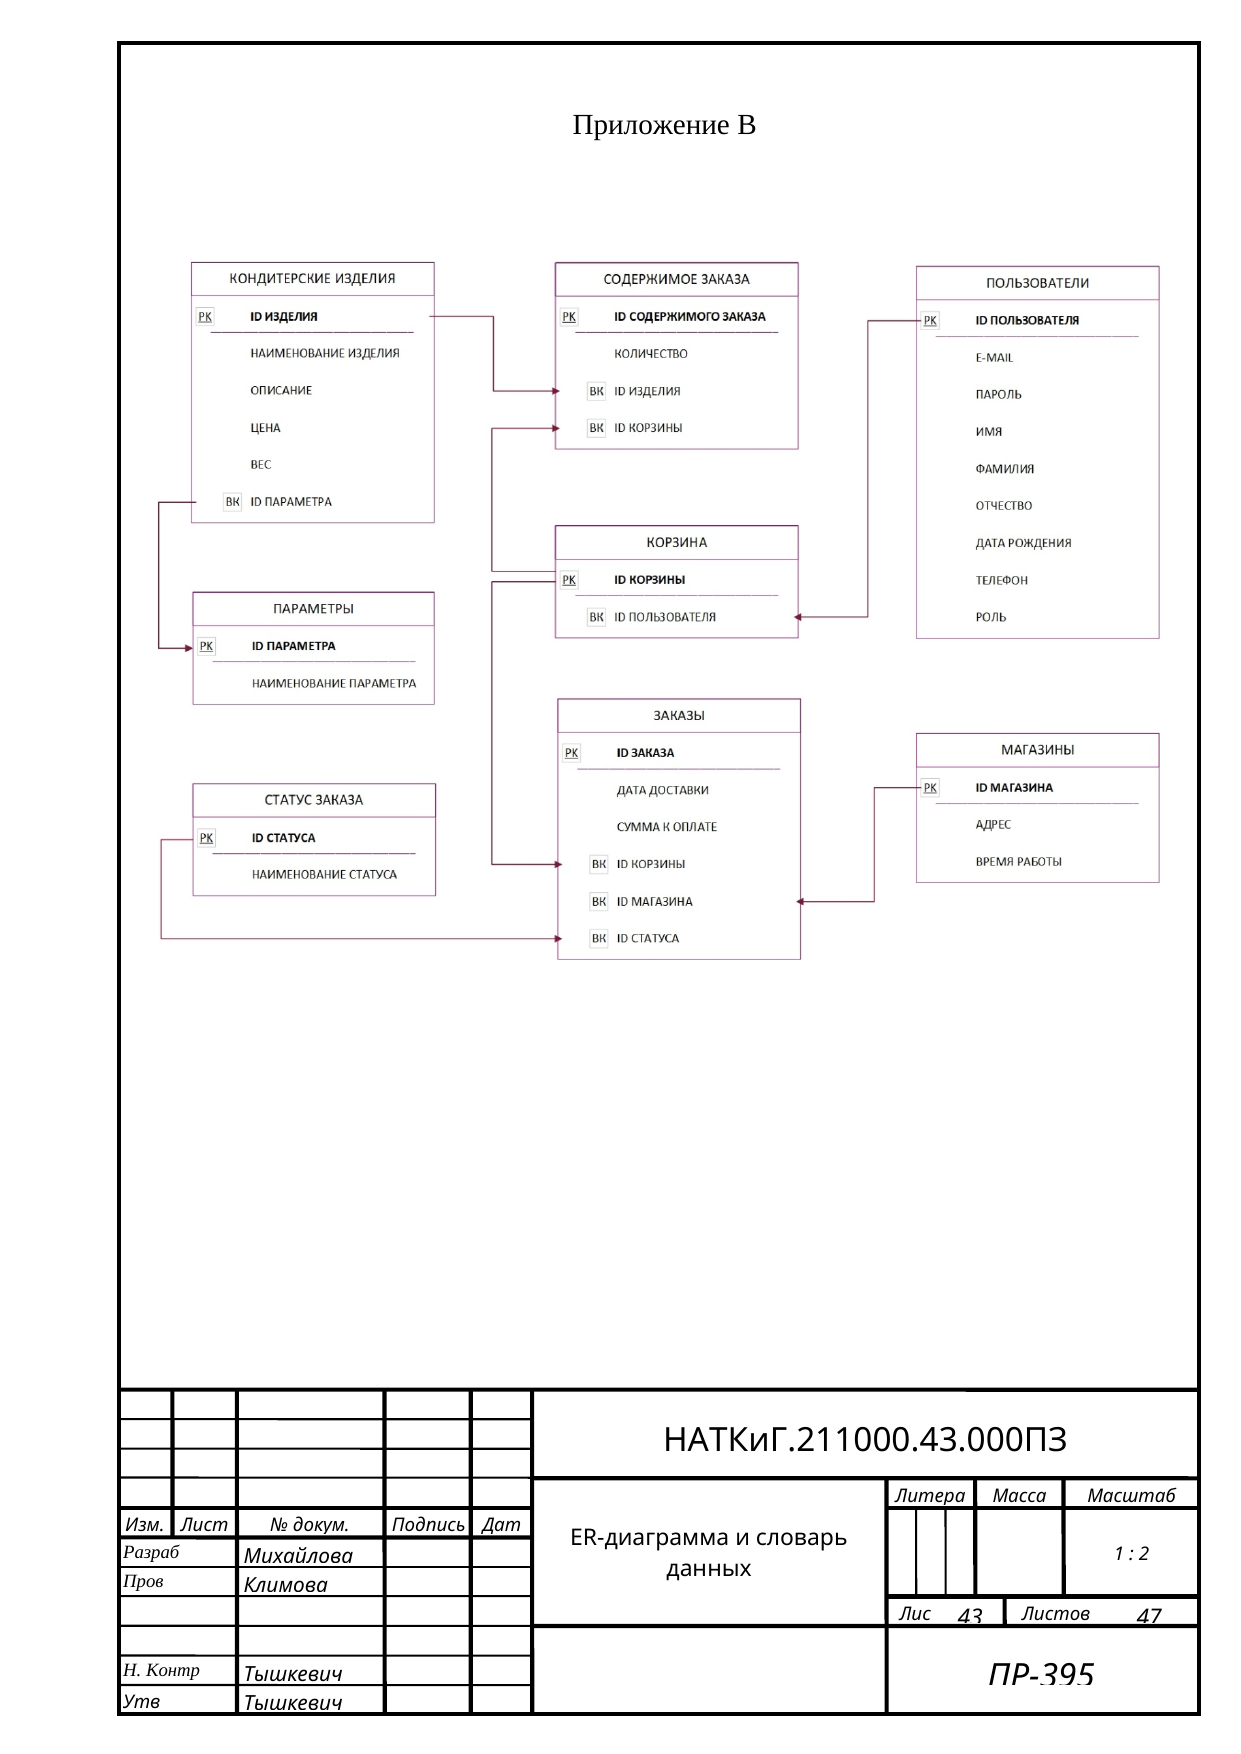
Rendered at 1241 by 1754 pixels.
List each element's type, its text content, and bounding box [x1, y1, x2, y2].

text Приложение В [177, 107, 1152, 141]
picture [157, 261, 1160, 960]
